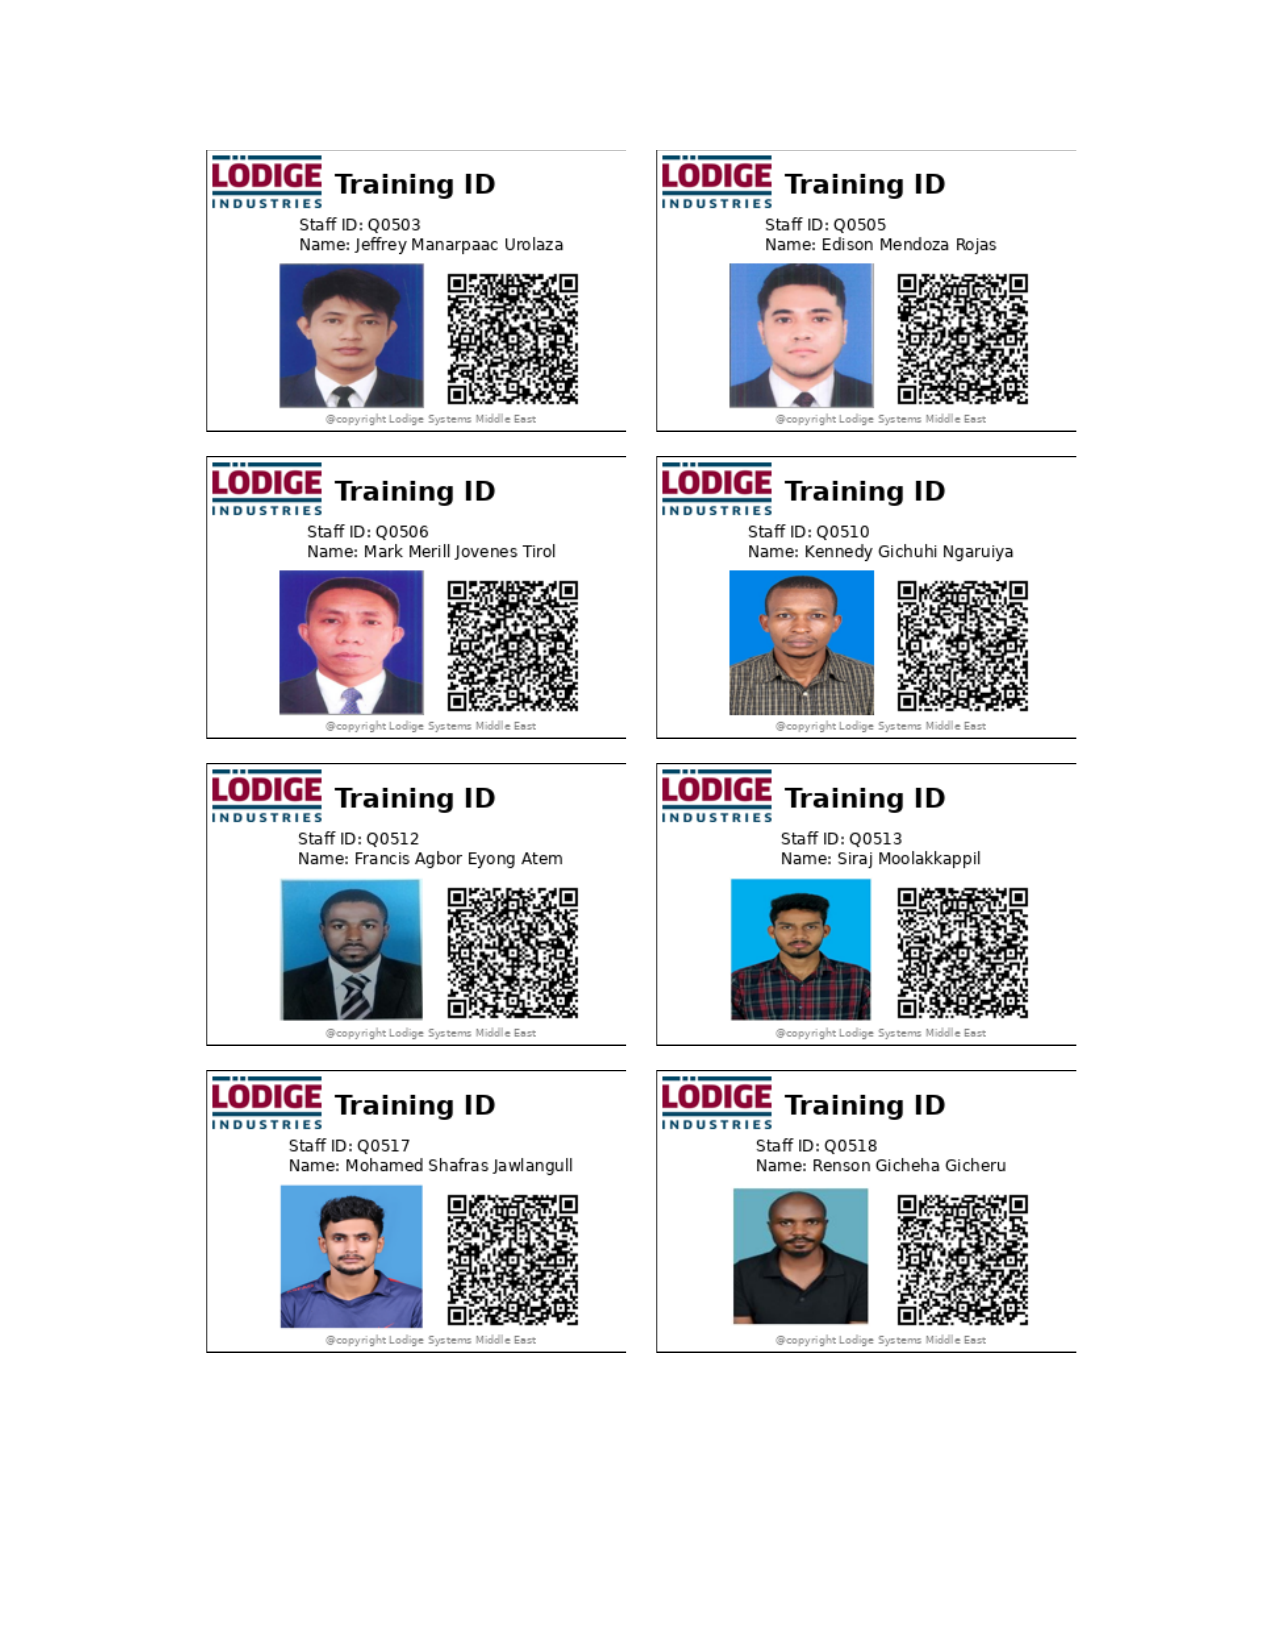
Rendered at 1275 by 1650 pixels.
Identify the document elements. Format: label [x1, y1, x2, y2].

table_cell [626, 764, 1076, 1070]
picture [656, 1070, 1077, 1353]
table_cell [176, 457, 626, 763]
table_cell [176, 764, 626, 1070]
table_cell [626, 150, 1076, 457]
table_cell [176, 150, 626, 457]
picture [656, 763, 1077, 1046]
table_cell [626, 1070, 1076, 1377]
picture [656, 456, 1077, 739]
picture [206, 763, 627, 1046]
picture [206, 150, 627, 432]
picture [206, 456, 627, 739]
picture [656, 150, 1077, 432]
table_cell [176, 1070, 626, 1377]
picture [206, 1070, 627, 1353]
table_cell [626, 457, 1076, 763]
